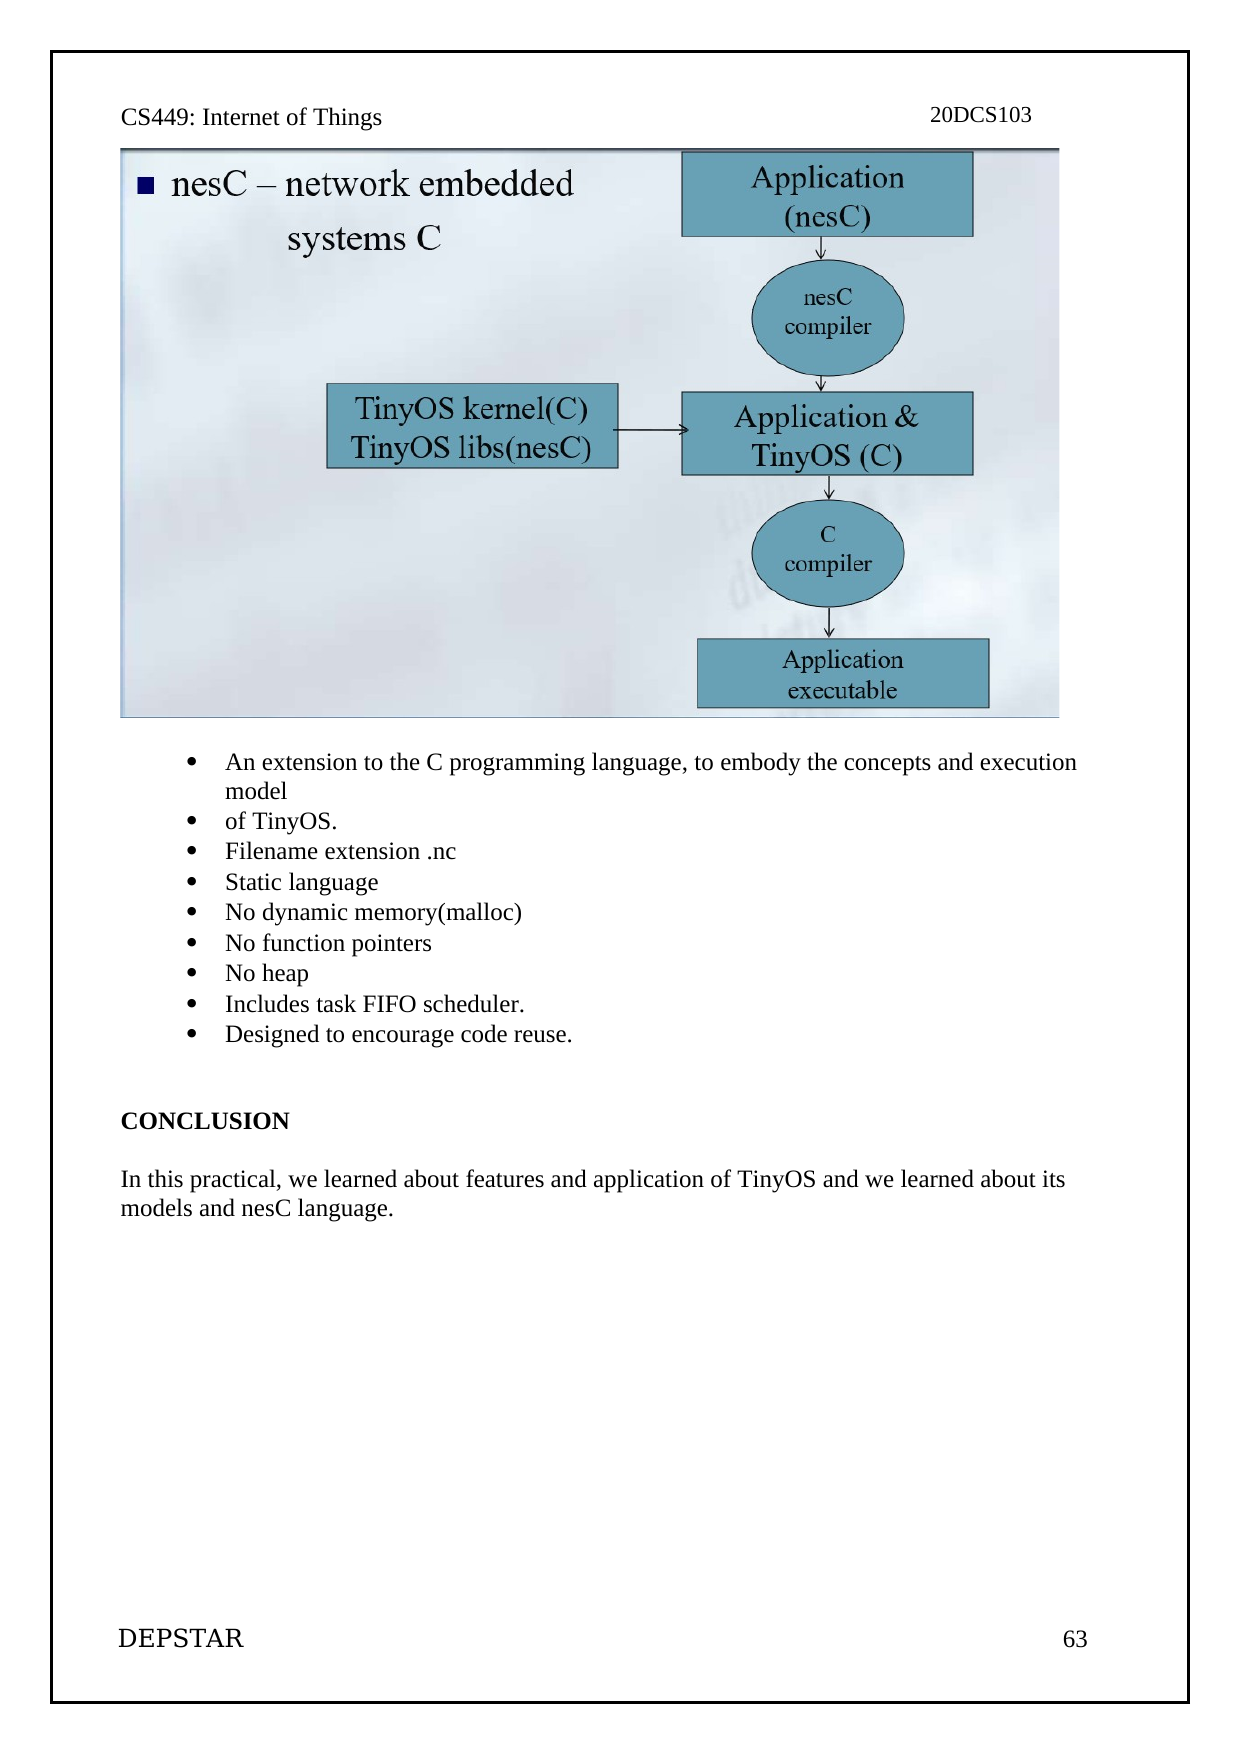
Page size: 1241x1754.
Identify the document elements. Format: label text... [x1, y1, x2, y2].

list No heap [187, 957, 1134, 988]
picture [120, 148, 1060, 718]
list An extension to the C programming language, to embody the concepts and execution model [187, 747, 1083, 805]
list No function pointers [187, 927, 1134, 957]
list Includes task FIFO scheduler. [187, 988, 1134, 1018]
list Static language [187, 866, 1134, 896]
list Designed to encourage code reuse. [187, 1018, 1134, 1049]
list No dynamic memory(malloc) [187, 896, 1134, 927]
text In this practical, we learned about features and application of TinyOS and we learned about its models and nesC language. [120, 1164, 1068, 1221]
list of TinyOS. [187, 805, 1134, 835]
list Filename extension .nc [187, 835, 1134, 866]
subtitle CONCLUSION [120, 1106, 1134, 1135]
